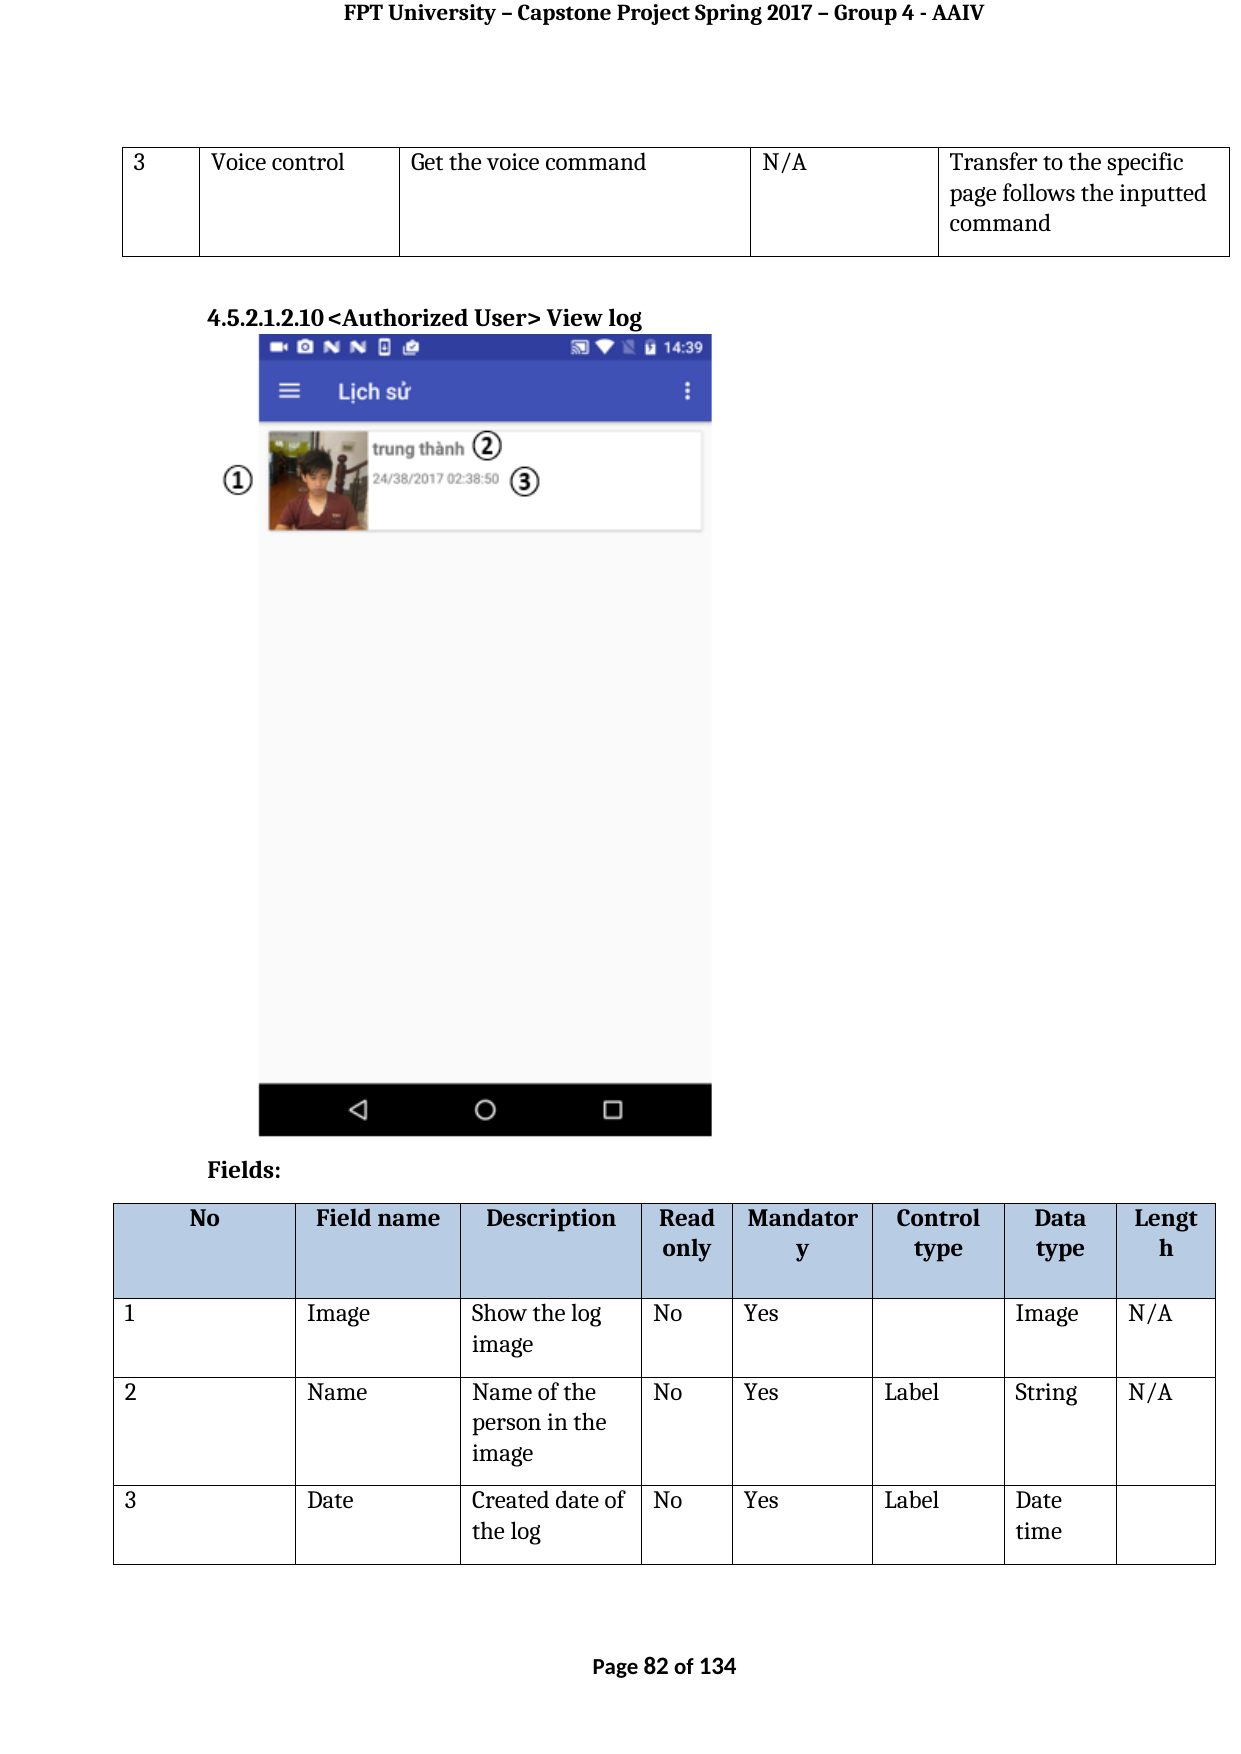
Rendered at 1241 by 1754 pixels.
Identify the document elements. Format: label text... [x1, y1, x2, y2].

table_cell Date [296, 1486, 460, 1564]
table_cell Get the voice command [400, 148, 750, 256]
table_cell No [642, 1378, 732, 1485]
table_cell Image [296, 1299, 460, 1377]
table_cell Label [873, 1378, 1004, 1485]
table_cell Date time [1005, 1486, 1116, 1564]
table_cell Name [296, 1378, 460, 1485]
table_header Field name [296, 1204, 460, 1298]
table_cell No [642, 1486, 732, 1564]
table_cell Yes [733, 1486, 872, 1564]
table_cell Name of the person in the image [461, 1378, 641, 1485]
table_cell [873, 1299, 1004, 1377]
table_header Control type [873, 1204, 1004, 1298]
table_header Read only [642, 1204, 732, 1298]
table_cell [1117, 1486, 1215, 1564]
table_cell Label [873, 1486, 1004, 1564]
table_cell Voice control [200, 148, 399, 256]
table_header Mandatory [733, 1204, 872, 1298]
table_cell No [642, 1299, 732, 1377]
table_cell Created date of the log [461, 1486, 641, 1564]
table_cell 3 [123, 148, 199, 256]
table_cell N/A [1117, 1299, 1215, 1377]
table_cell N/A [751, 148, 938, 256]
subtitle <Authorized User> View log [207, 304, 1122, 333]
picture [207, 334, 712, 1138]
table_cell Yes [733, 1378, 872, 1485]
table_cell Transfer to the specific page follows the inputted command [939, 148, 1229, 256]
table_cell Show the log image [461, 1299, 641, 1377]
table_header Data type [1005, 1204, 1116, 1298]
table_cell 3 [114, 1486, 295, 1564]
table_cell Image [1005, 1299, 1116, 1377]
table_cell N/A [1117, 1378, 1215, 1485]
table_header No [114, 1204, 295, 1298]
table_cell String [1005, 1378, 1116, 1485]
table_header Length [1117, 1204, 1215, 1298]
text Fields: [207, 1156, 1122, 1184]
table_header Description [461, 1204, 641, 1298]
table_cell Yes [733, 1299, 872, 1377]
table_cell 2 [114, 1378, 295, 1485]
table_cell 1 [114, 1299, 295, 1377]
